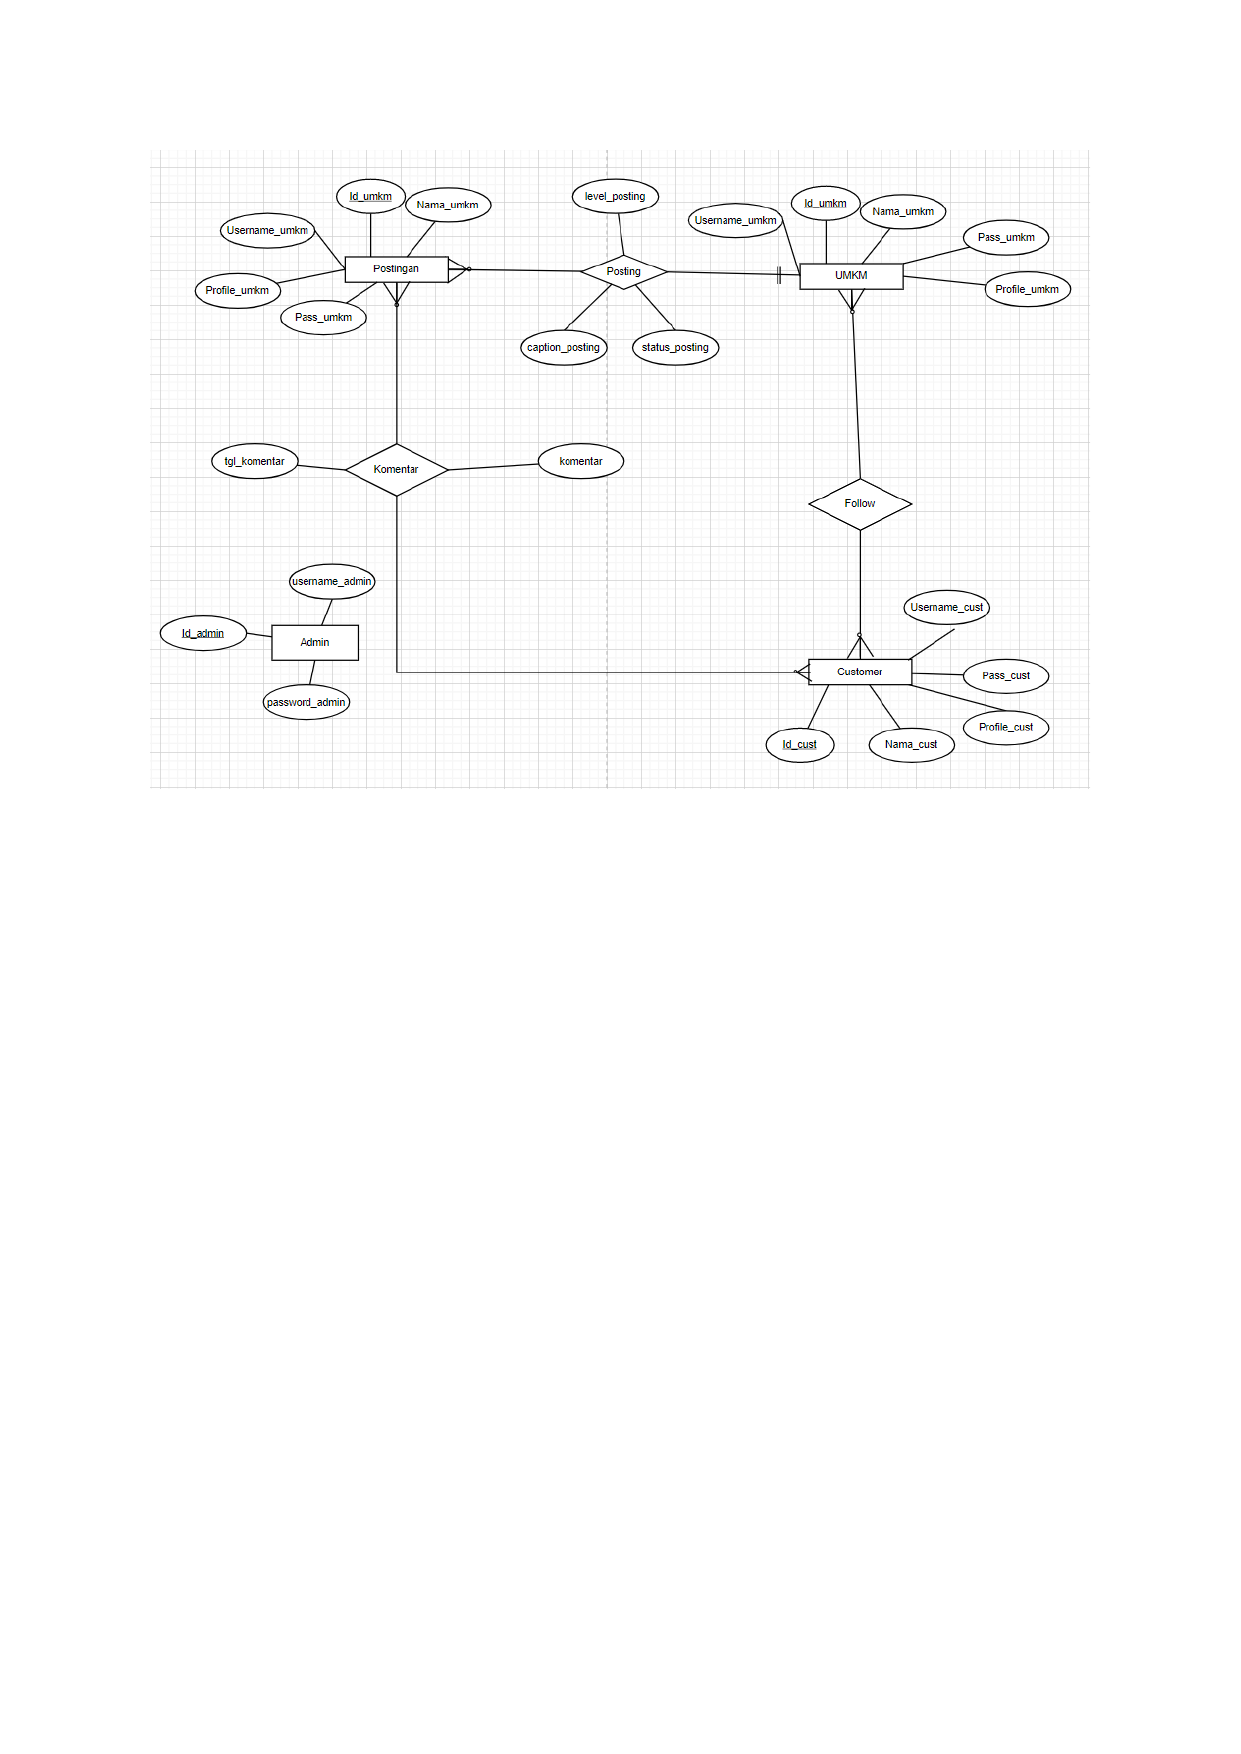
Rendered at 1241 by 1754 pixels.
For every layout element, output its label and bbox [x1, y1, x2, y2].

picture [150, 150, 1091, 789]
